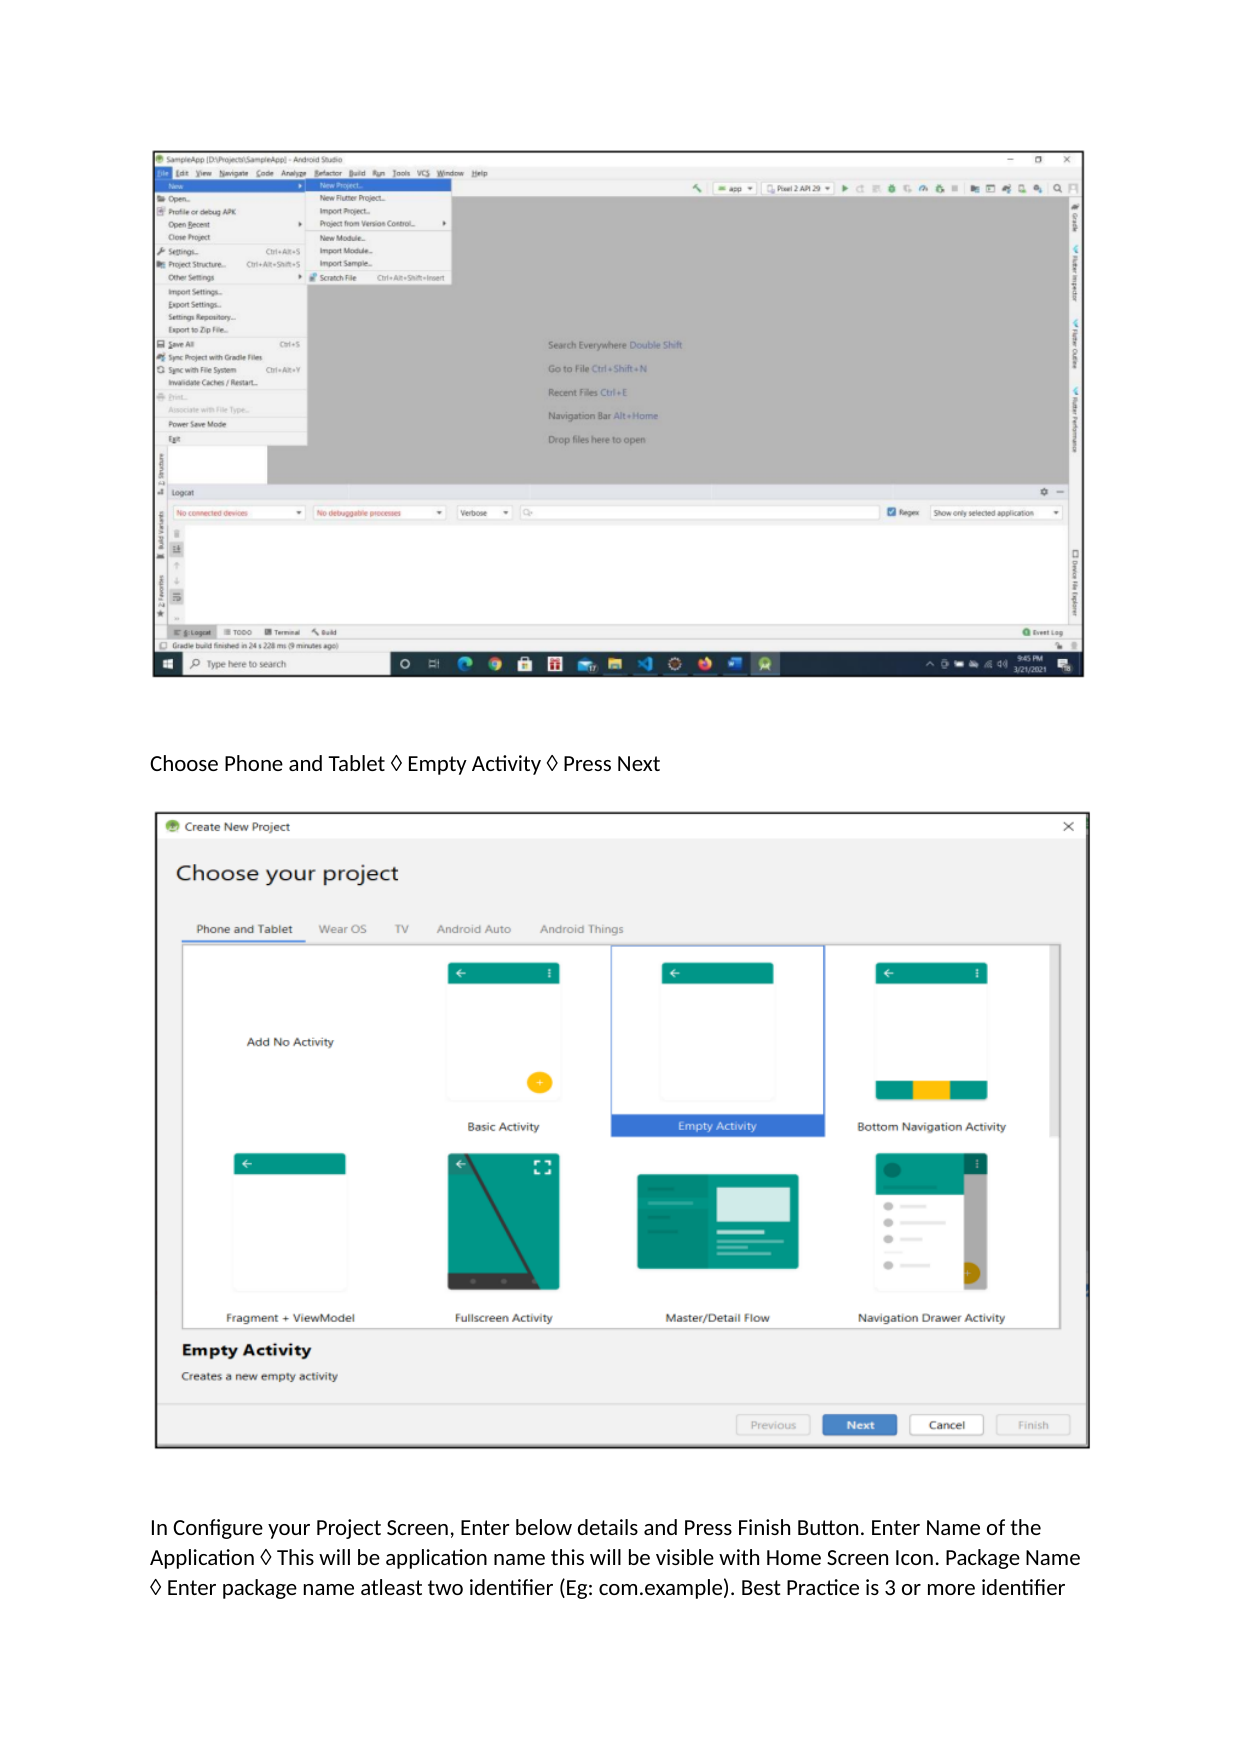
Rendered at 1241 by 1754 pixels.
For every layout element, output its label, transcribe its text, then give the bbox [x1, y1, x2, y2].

picture [150, 809, 1091, 1451]
picture [150, 150, 1091, 687]
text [150, 1451, 1090, 1601]
